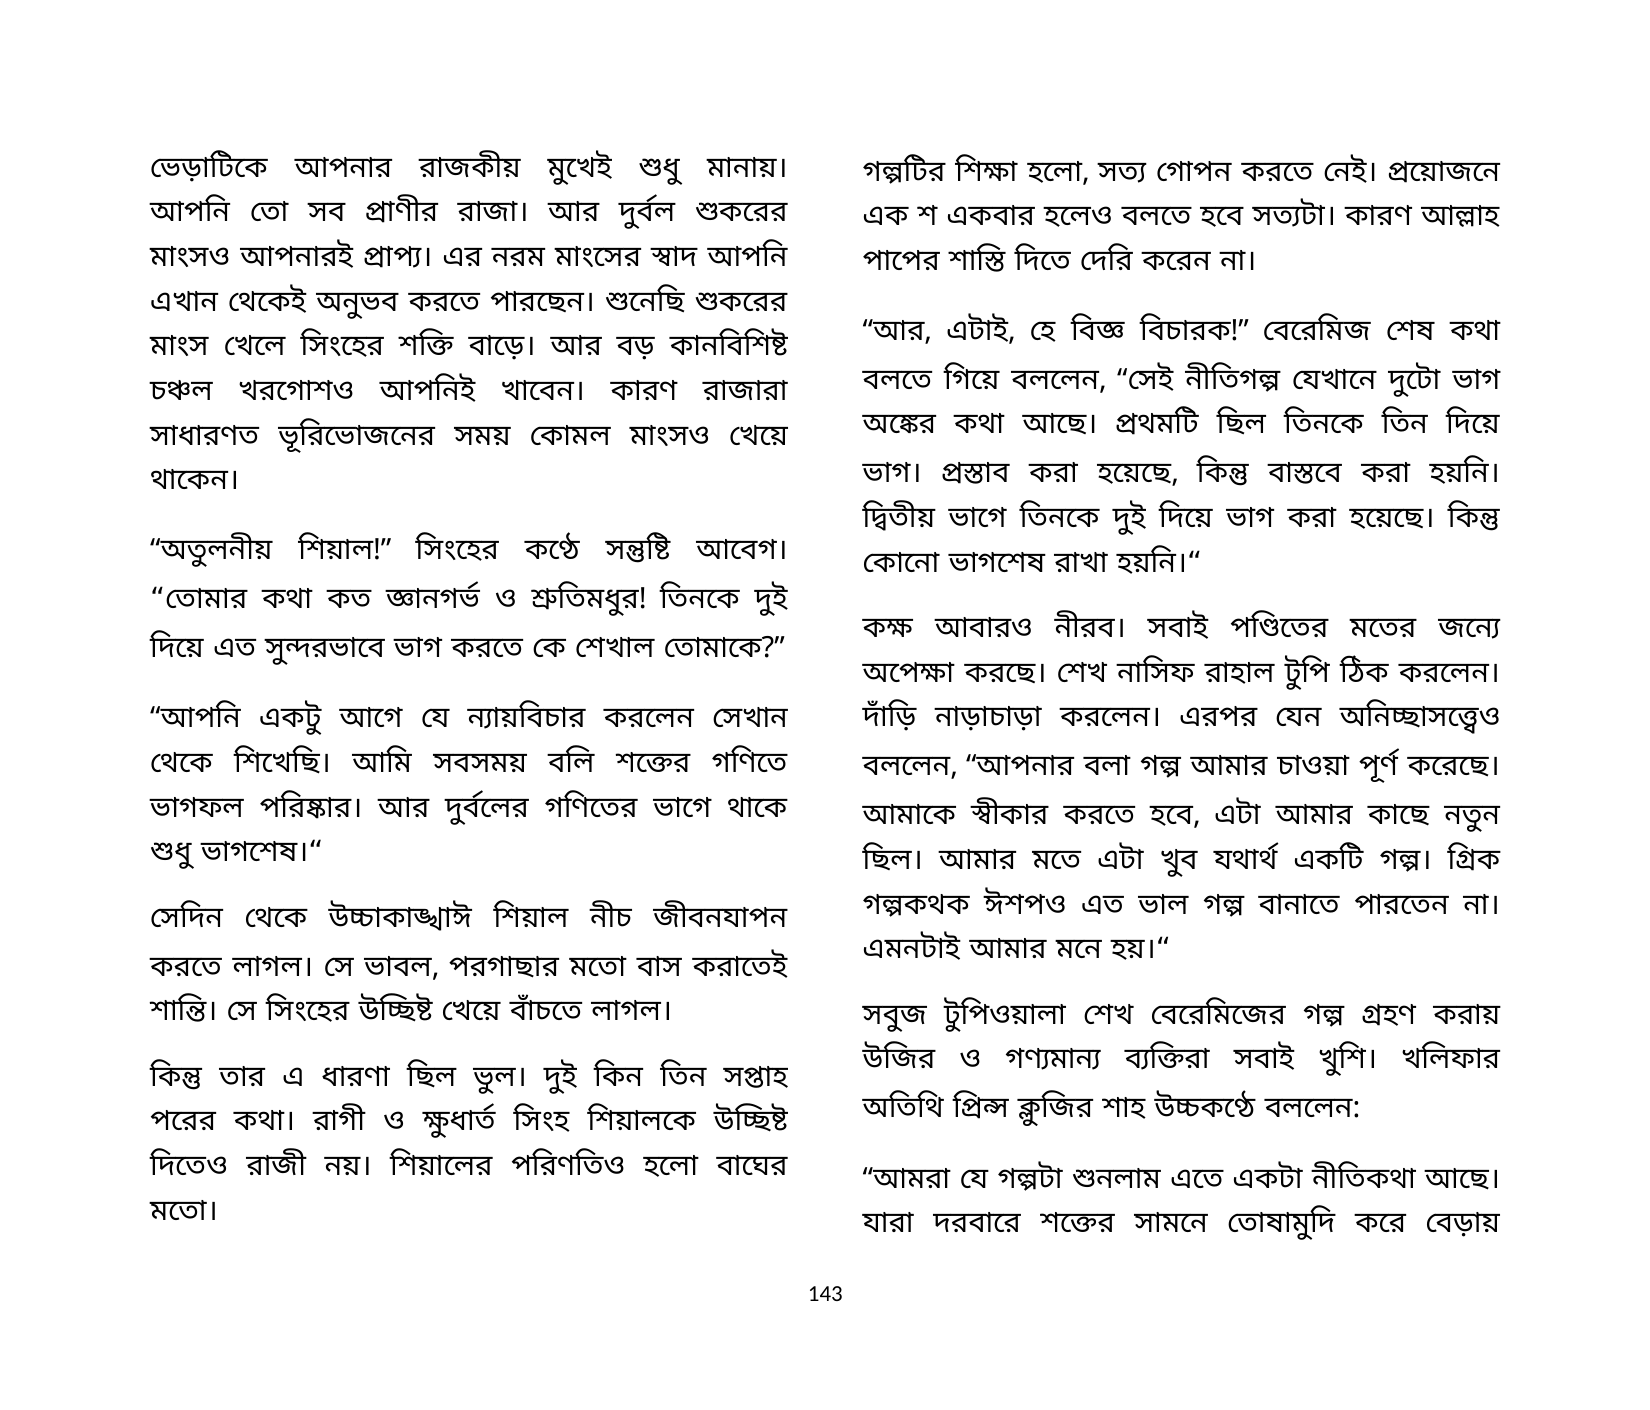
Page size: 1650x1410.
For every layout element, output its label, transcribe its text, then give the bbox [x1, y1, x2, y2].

text “আপনি একটু আগে যে ন্যায়বিচার করলেন সেখান থেকে শিখেছি। আমি সবসময় বলি শক্তের গণিতে ভাগফল পরিষ্কার। আর দুর্বলের গণিতের ভাগে থাকে শুধু ভাগশেষ।“ [150, 697, 787, 874]
text “আর, এটাই, হে বিজ্ঞ বিচারক!” বেরেমিজ শেষ কথা বলতে গিয়ে বললেন, “সেই নীতিগল্প যেখানে দুটো ভাগ অঙ্কের কথা আছে। প্রথমটি ছিল তিনকে তিন দিয়ে ভাগ। প্রস্তাব করা হয়েছে, কিন্তু বাস্তবে করা হয়নি। দ্বিতীয় ভাগে তিনকে দুই দিয়ে ভাগ করা হয়েছে। কিন্তু কোনো ভাগশেষ রাখা হয়নি।“ [862, 309, 1500, 584]
text গল্পটির শিক্ষা হলো, সত্য গোপন করতে নেই। প্রয়োজনে এক শ একবার হলেও বলতে হবে সত্যটা। কারণ আল্লাহ পাপের শাস্তি দিতে দেরি করেন না। [862, 150, 1500, 282]
text “অতুলনীয় শিয়াল!” সিংহের কণ্ঠে সন্তুষ্টি আবেগ। “তোমার কথা কত জ্ঞানগর্ভ ও শ্রুতিমধুর! তিনকে দুই দিয়ে এত সুন্দরভাবে ভাগ করতে কে শেখাল তোমাকে?” [150, 528, 787, 669]
text সবুজ টুপিওয়ালা শেখ বেরেমিজের গল্প গ্রহণ করায় উজির ও গণ্যমান্য ব্যক্তিরা সবাই খুশি। খলিফার অতিথি প্রিন্স ক্লুজির শাহ উচ্চকণ্ঠে বললেন: [862, 997, 1500, 1130]
text কিন্তু তার এ ধারণা ছিল ভুল। দুই কিন তিন সপ্তাহ পরের কথা। রাগী ও ক্ষুধার্ত সিংহ শিয়ালকে উচ্ছিষ্ট দিতেও রাজী নয়। শিয়ালের পরিণতিও হলো বাঘের মতো। [150, 1059, 787, 1232]
text সেদিন থেকে উচ্চাকাঙ্খাঈ শিয়াল নীচ জীবনযাপন করতে লাগল। সে ভাবল, পরগাছার মতো বাস করাতেই শান্তি। সে সিংহের উচ্ছিষ্ট খেয়ে বাঁচতে লাগল। [150, 900, 787, 1033]
text কক্ষ আবারও নীরব। সবাই পণ্ডিতের মতের জন্যে অপেক্ষা করছে। শেখ নাসিফ রাহাল টুপি ঠিক করলেন। দাঁড়ি নাড়াচাড়া করলেন। এরপর যেন অনিচ্ছাসত্ত্বেও বললেন, “আপনার বলা গল্প আমার চাওয়া পূর্ণ করেছে। আমাকে স্বীকার করতে হবে, এটা আমার কাছে নতুন ছিল। আমার মতে এটা খুব যথার্থ একটি গল্প। গ্রিক গল্পকথক ঈশপও এত ভাল গল্প বানাতে পারতেন না। এমনটাই আমার মনে হয়।“ [862, 611, 1500, 971]
